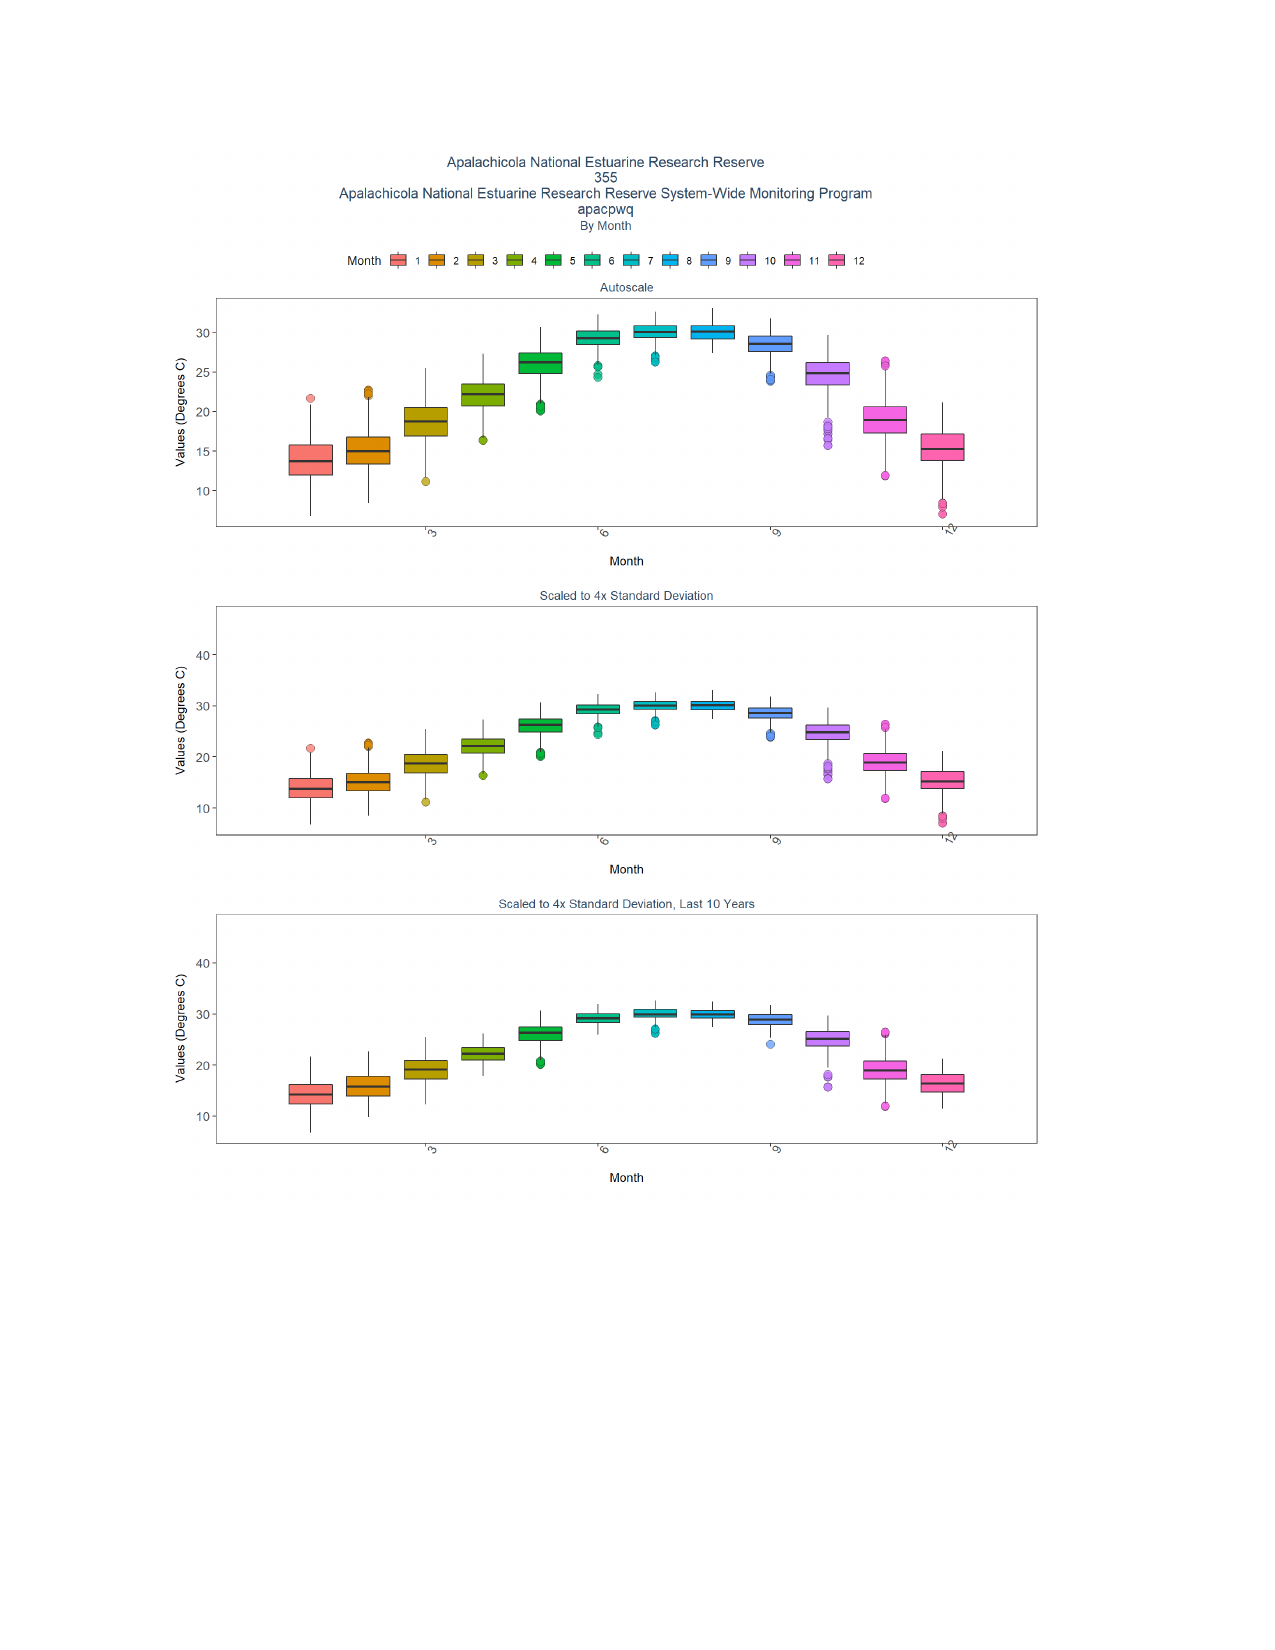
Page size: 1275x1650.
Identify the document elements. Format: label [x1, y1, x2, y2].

picture [168, 150, 1044, 1200]
